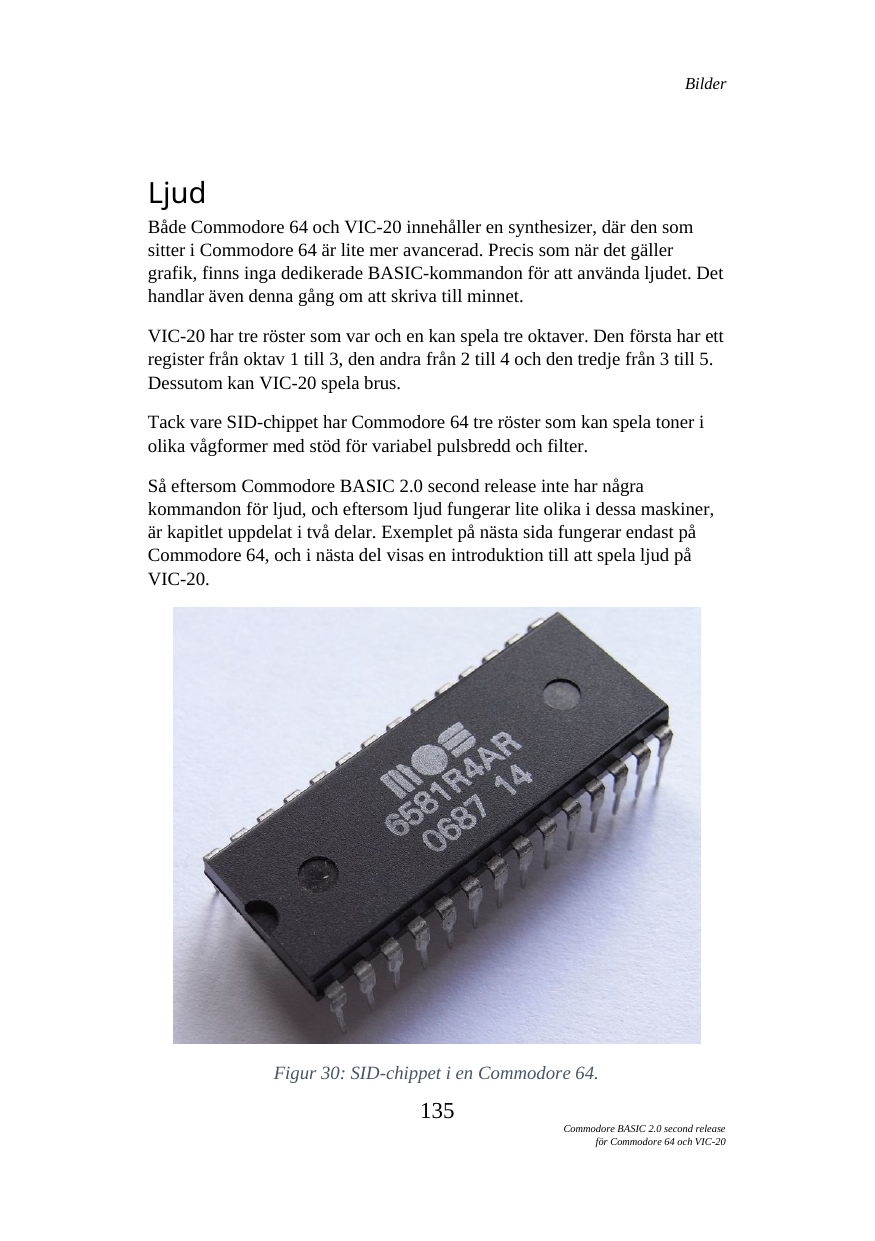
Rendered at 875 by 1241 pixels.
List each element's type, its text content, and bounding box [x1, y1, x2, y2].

text Så eftersom Commodore BASIC 2.0 second release inte har några kommandon för ljud, och eftersom ljud fungerar lite olika i dessa maskiner, är kapitlet uppdelat i två delar. Exemplet på nästa sida fungerar endast på Commodore 64, och i nästa del visas en introduktion till att spela ljud på VIC-20. [148, 474, 726, 589]
picture [173, 607, 701, 1044]
text Figur 30: SID-chippet i en Commodore 64. [148, 1062, 726, 1084]
text VIC-20 har tre röster som var och en kan spela tre oktaver. Den första har ett register från oktav 1 till 3, den andra från 2 till 4 och den tredje från 3 till 5. Dessutom kan VIC-20 spela brus. [148, 325, 726, 393]
subtitle Ljud [148, 173, 726, 212]
text Tack vare SID-chippet har Commodore 64 tre röster som kan spela toner i olika vågformer med stöd för variabel pulsbredd och filter. [148, 411, 726, 456]
text Både Commodore 64 och VIC-20 innehåller en synthesizer, där den som sitter i Commodore 64 är lite mer avancerad. Precis som när det gäller grafik, finns inga dedikerade BASIC-kommandon för att använda ljudet. Det handlar även denna gång om att skriva till minnet. [148, 216, 726, 307]
